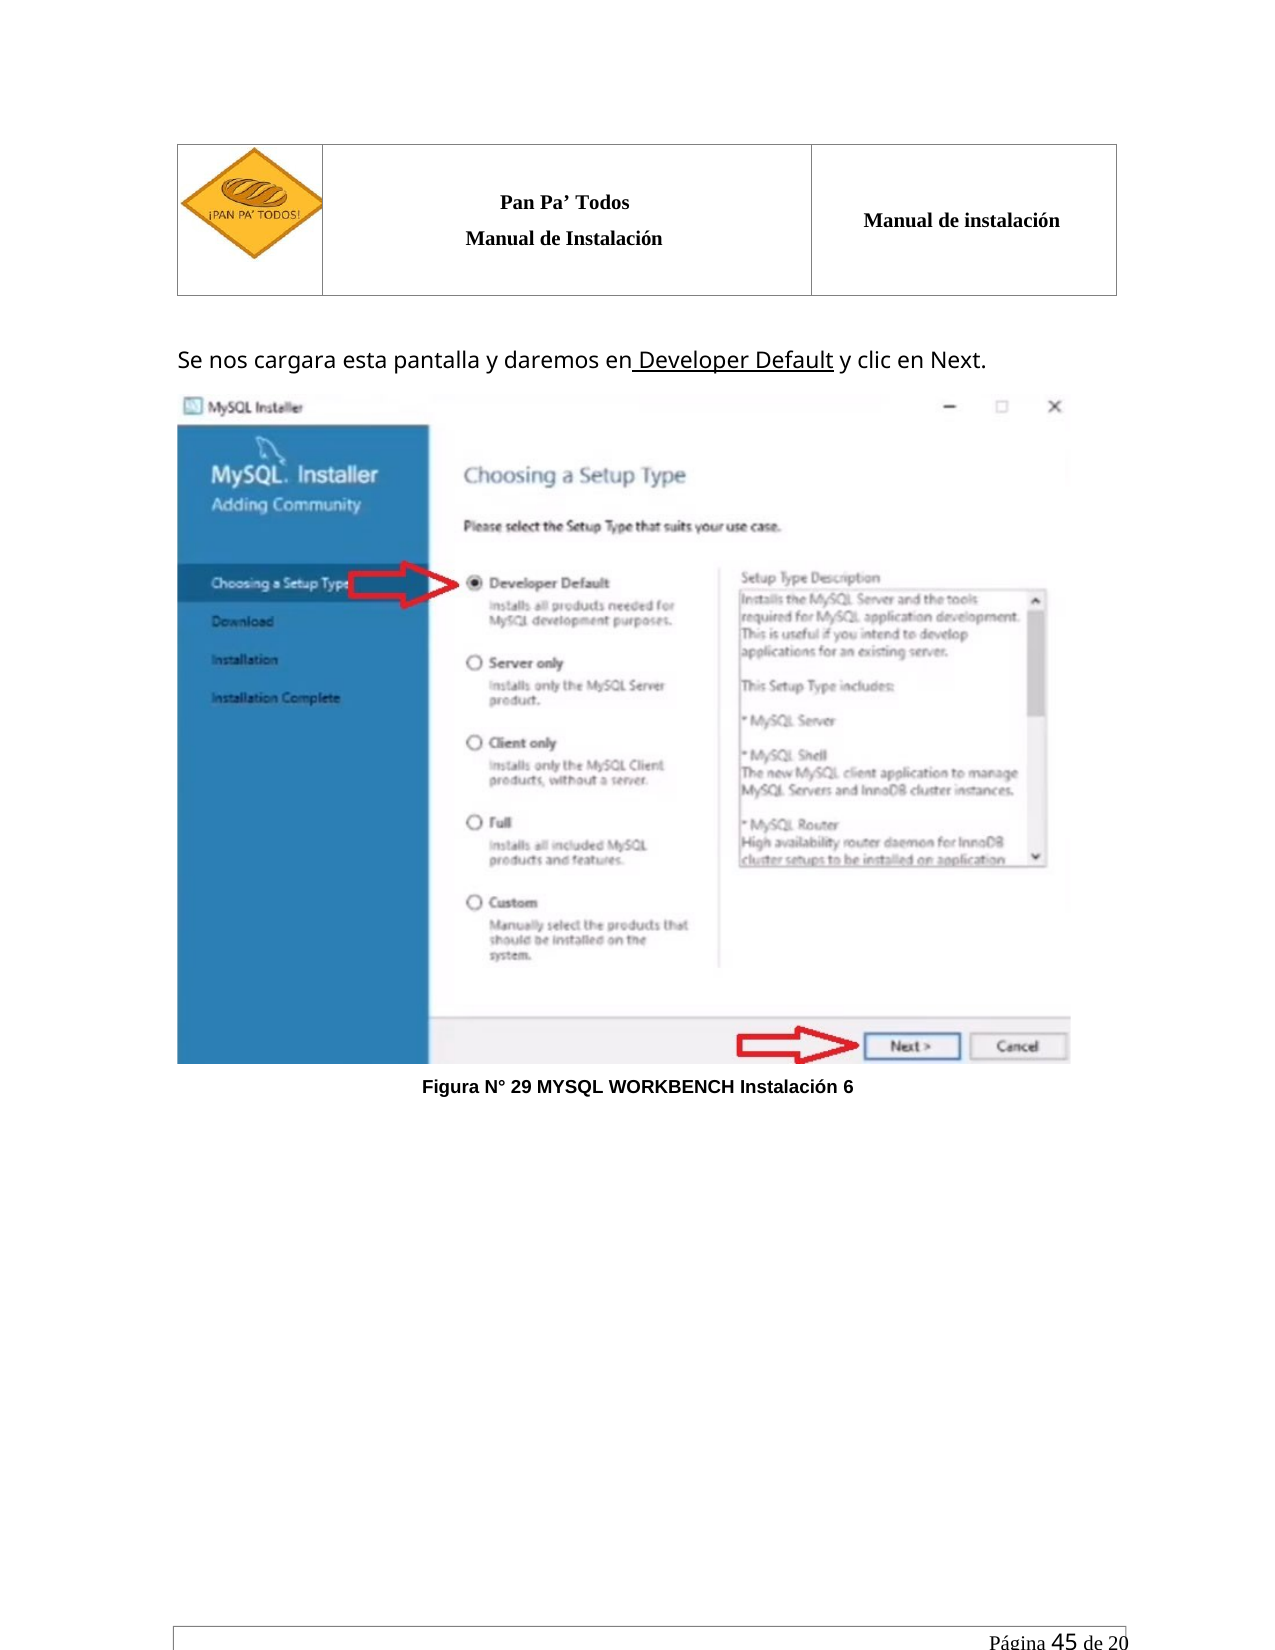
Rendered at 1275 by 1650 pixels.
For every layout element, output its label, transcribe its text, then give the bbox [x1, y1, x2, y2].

text Se nos cargara esta pantalla y daremos en Developer Default y clic en Next. [177, 344, 1129, 375]
picture [180, 147, 322, 262]
picture [177, 394, 1071, 1064]
